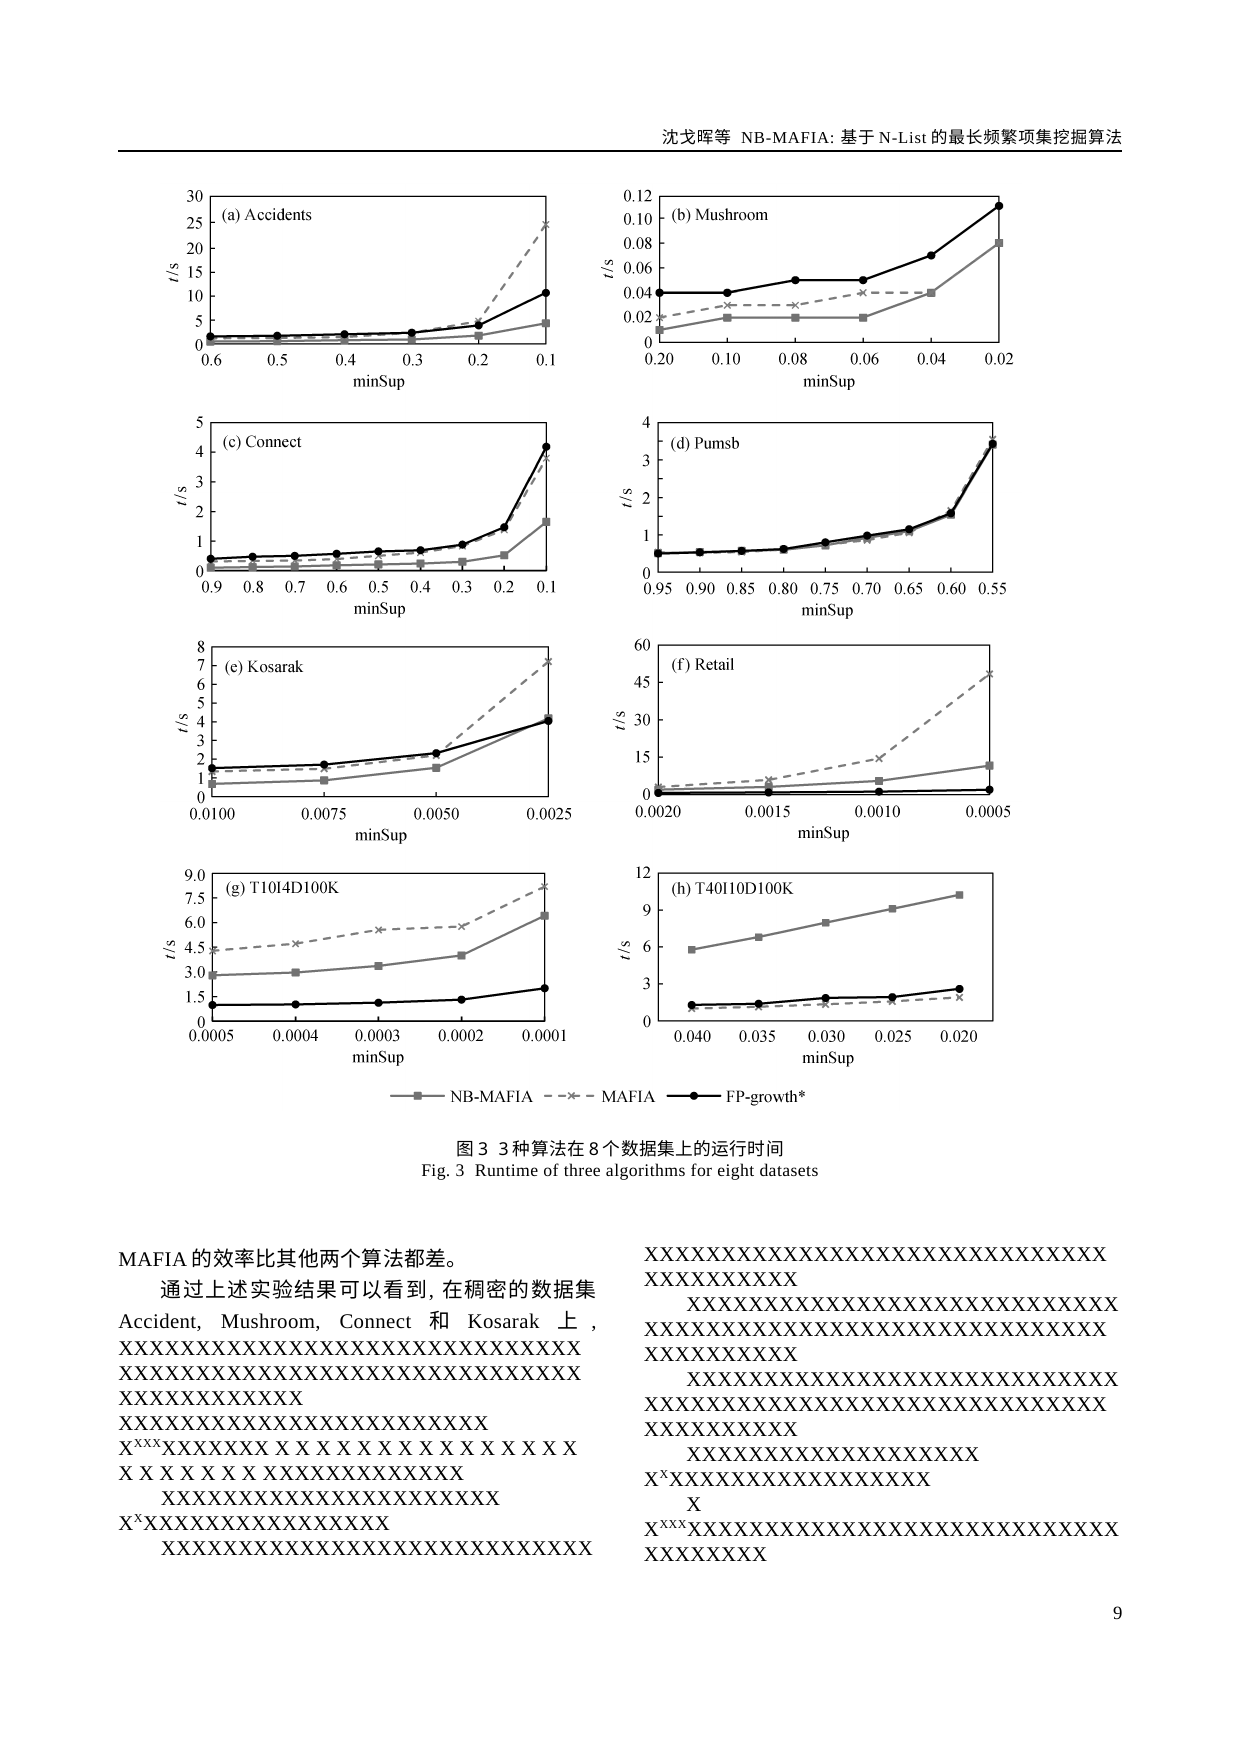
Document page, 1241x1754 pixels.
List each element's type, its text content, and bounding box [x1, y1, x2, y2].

text XXXXXXXXXXXXXXXXXXXXXXXXXXXXXXXXXXXXXXXXXXXXXXXXXXXXXXXXXXXXXXXXXXXX [644, 1367, 1122, 1441]
text 图3 3种算法在8个数据集上的运行时间 [118, 1134, 1122, 1160]
picture [159, 183, 1023, 1111]
text XXXXXXXXXXXXXXXXXXXXXXXXXXXXXXXXXXXXXX [644, 1442, 1122, 1491]
text Fig. 3 Runtime of three algorithms for eight datasets [118, 1160, 1122, 1181]
text MAFIA的效率比其他两个算法都差。 [118, 1242, 596, 1272]
text XXXXXXXXXXXXXXXXXXXXXXXXXXXXXXXXXXXXXXXX [118, 1486, 596, 1535]
text 通过上述实验结果可以看到, 在稠密的数据集Accident, Mushroom, Connect和Kosarak上, XXXXXXXXXXXXXXXXXXXXXXXXXXXXXXXXXXXXXXXXXXXXXXXXXXXXXXXXXXXXXXXXXXXXXXXX XXXXXXXXXXXXXXXXXXXXXXXXXXXXXXXXXXXXXXXXXXXXXXXXXXXXXXXXXXXXXXXXXXXXXX [118, 1273, 596, 1485]
text XXXXXXXXXXXXXXXXXXXXXXXXXXXXXXXXXXXXXXXXXXXXXXXXXXXXXXXXXXXXXXXXXXXX [118, 1536, 596, 1560]
text XXXXXXXXXXXXXXXXXXXXXXXXXXXXXXXXXXXXXXXXXXXXXXXXXXXXXXXXXXXXXXXXXXXX [644, 1242, 1122, 1291]
text XXXXXXXXXXXXXXXXXXXXXXXXXXXXXXXXXXXXXXXXXXXXXXXXXXXXXXXXXXXXXXXXXXXX [644, 1292, 1122, 1366]
text XXXXXXXXXXXXXXXXXXXXXXXXXXXXXXXXXXXXXXXXX [644, 1492, 1122, 1566]
